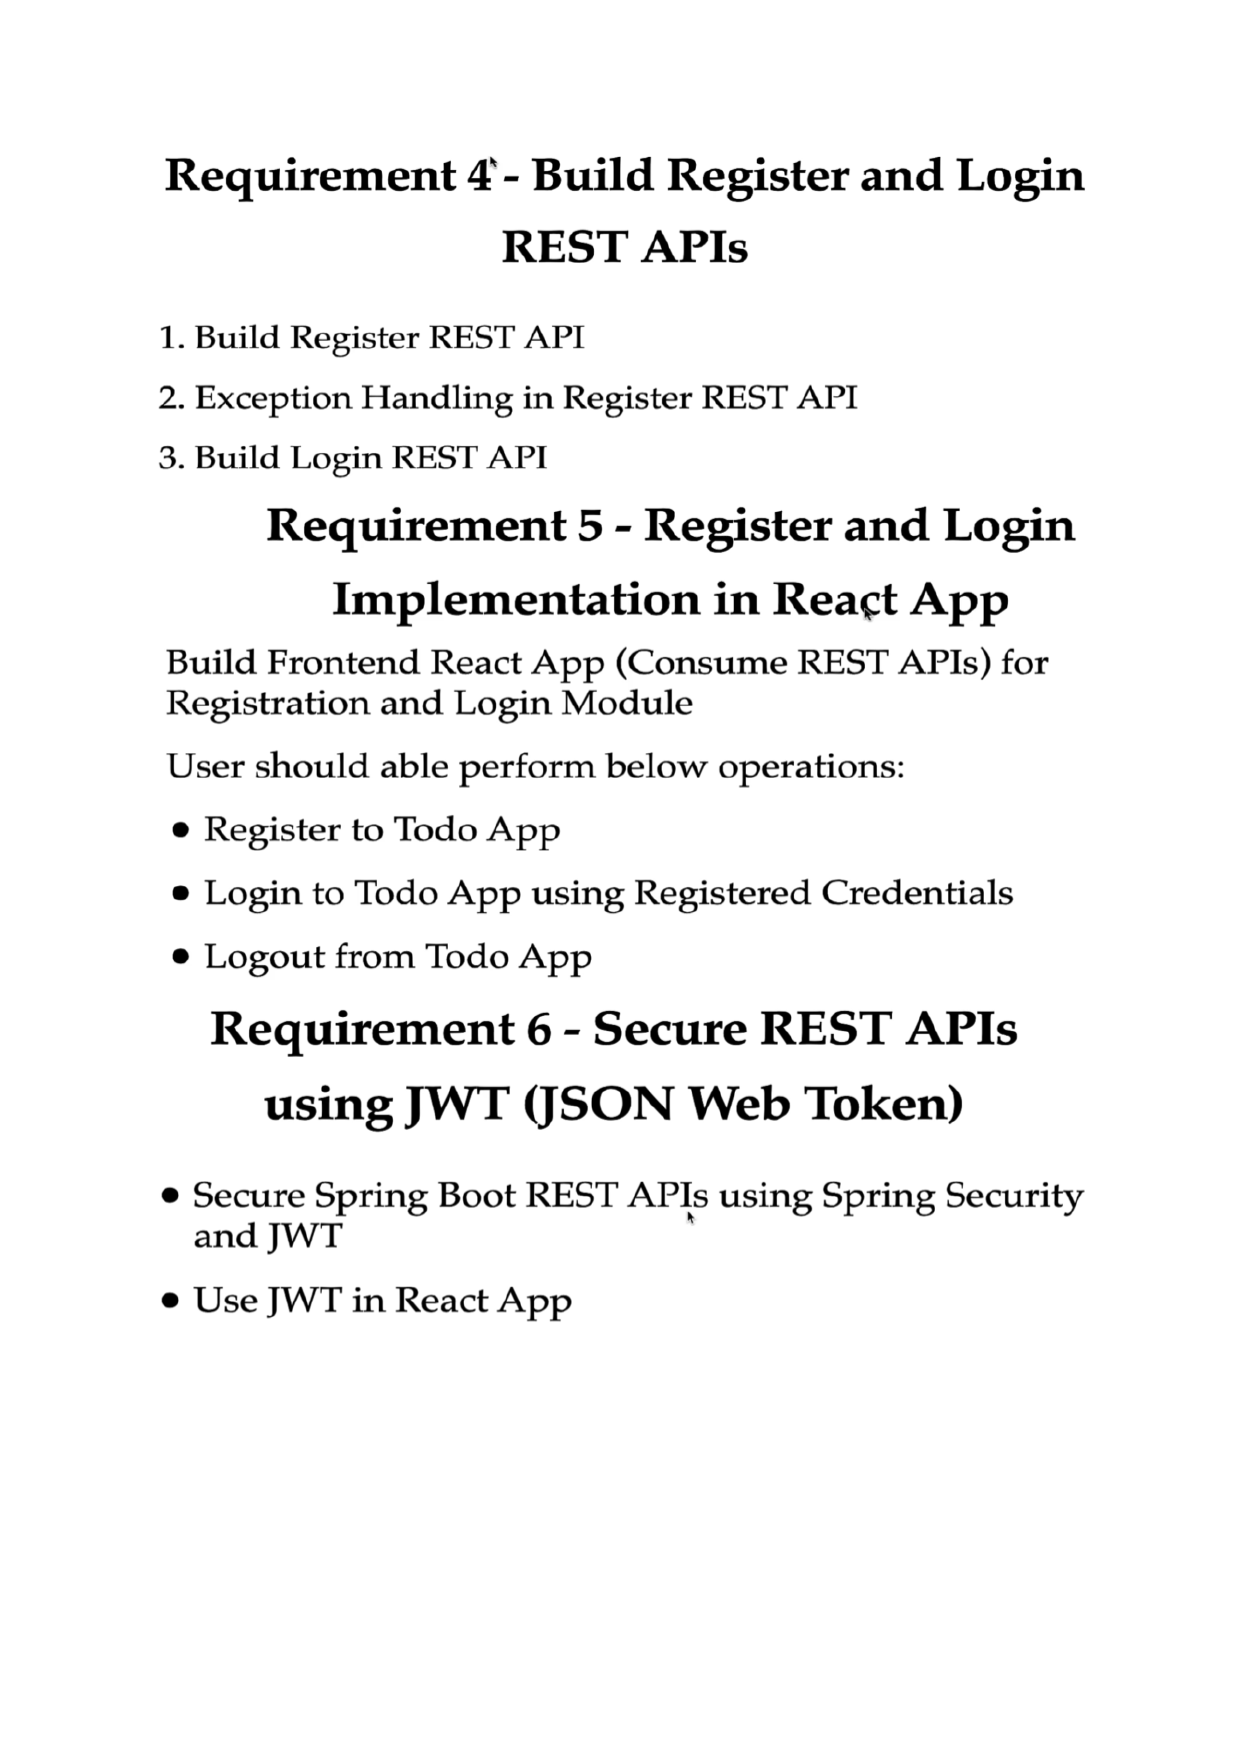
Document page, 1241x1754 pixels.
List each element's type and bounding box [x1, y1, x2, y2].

picture [150, 1002, 1091, 1331]
picture [150, 150, 1091, 482]
picture [150, 500, 1091, 984]
